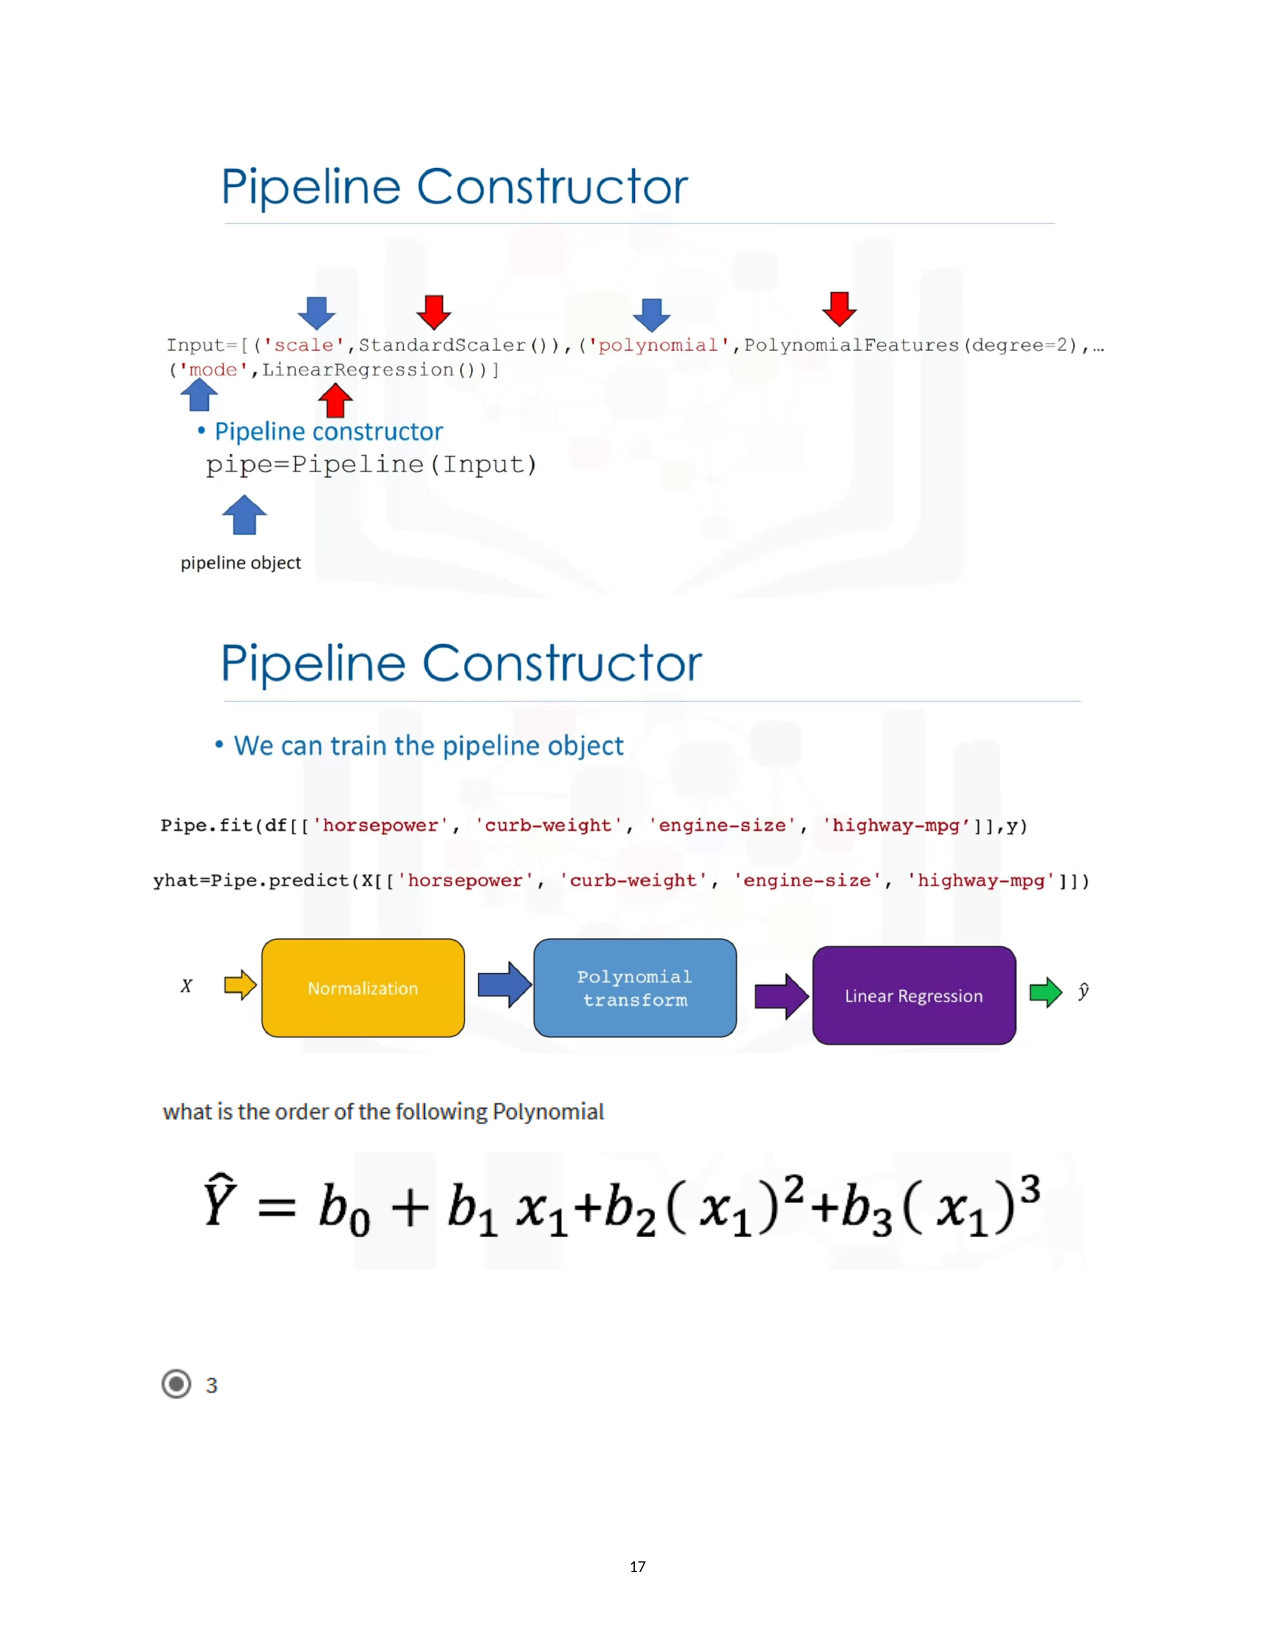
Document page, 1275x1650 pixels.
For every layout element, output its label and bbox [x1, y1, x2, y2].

picture [150, 1082, 1125, 1402]
picture [150, 627, 1125, 1053]
picture [150, 150, 1125, 598]
